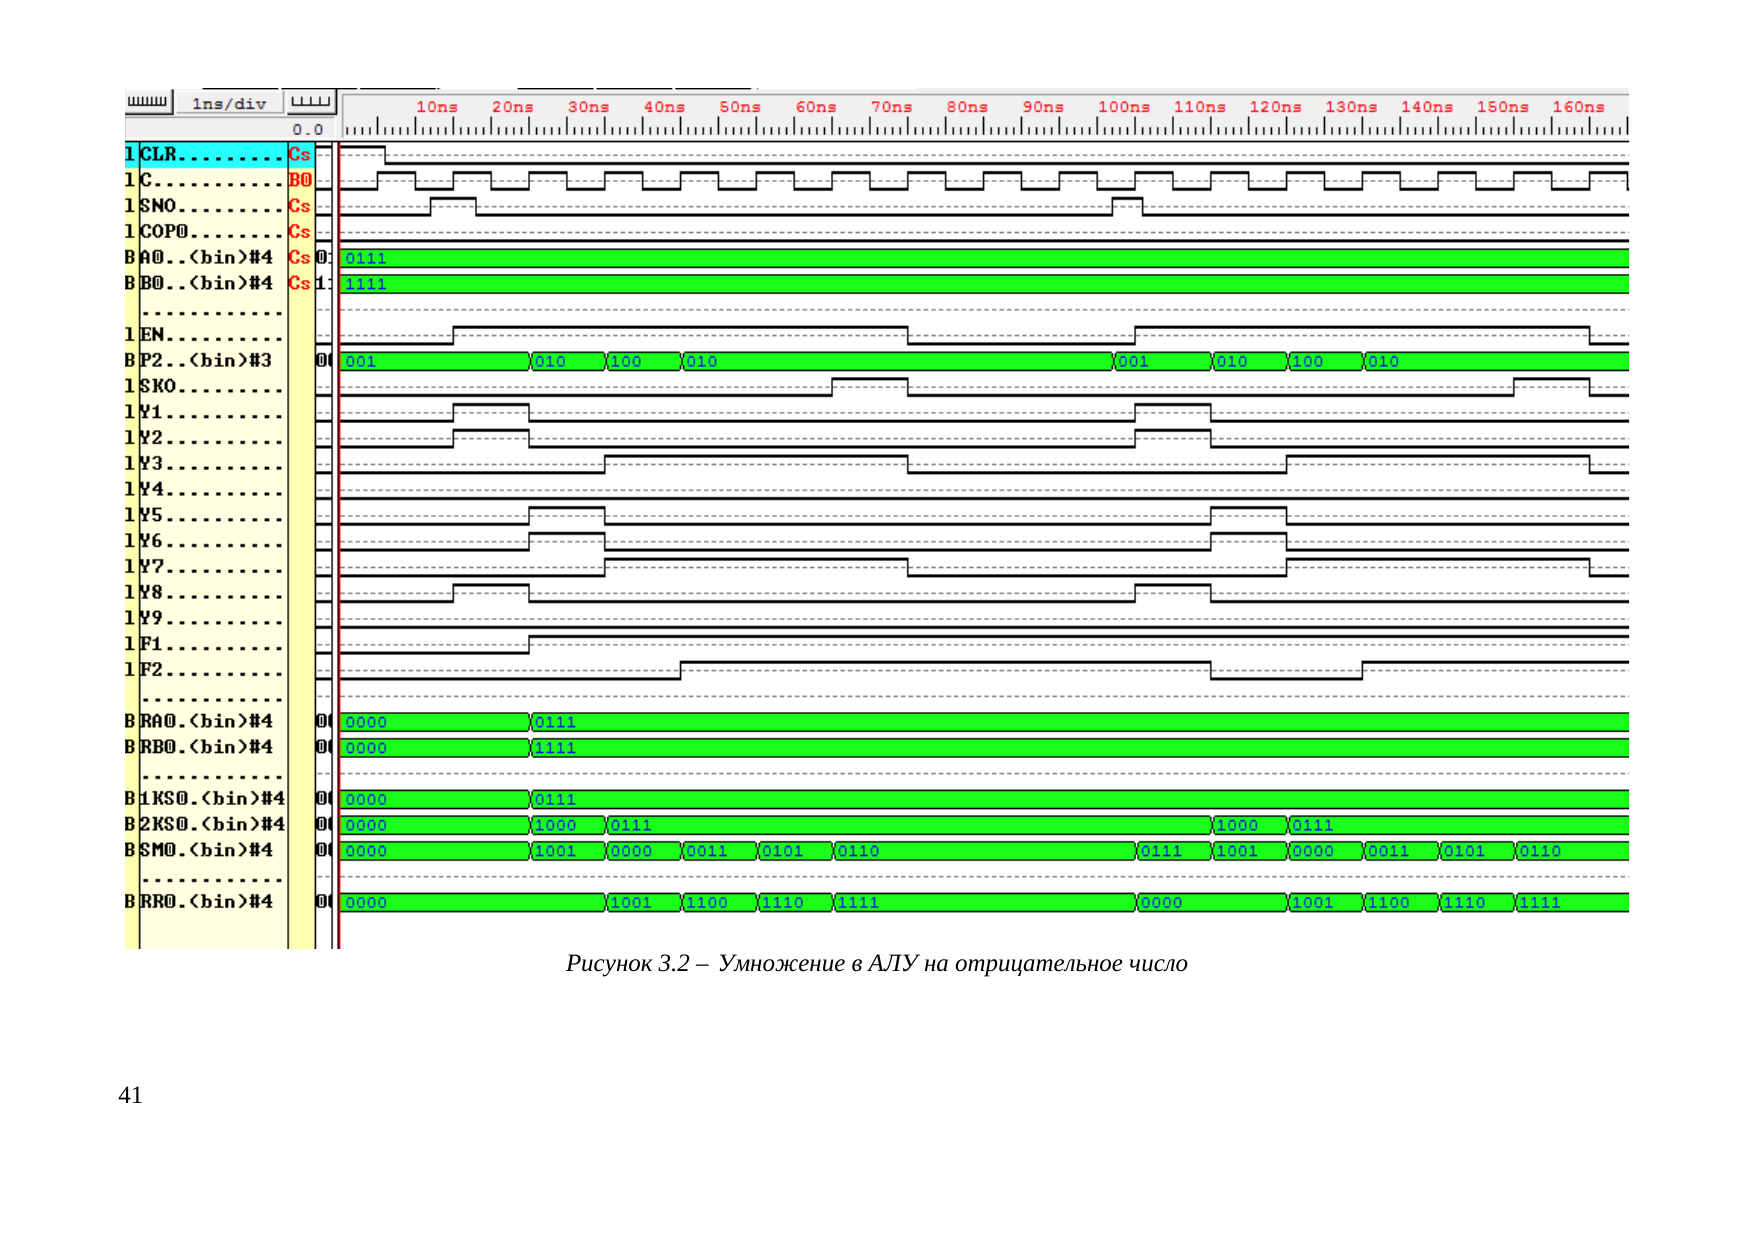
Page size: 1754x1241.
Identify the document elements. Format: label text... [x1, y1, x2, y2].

picture [125, 88, 1630, 949]
text Рисунок 3.2 – Умножение в АЛУ на отрицательное число [118, 948, 1636, 977]
